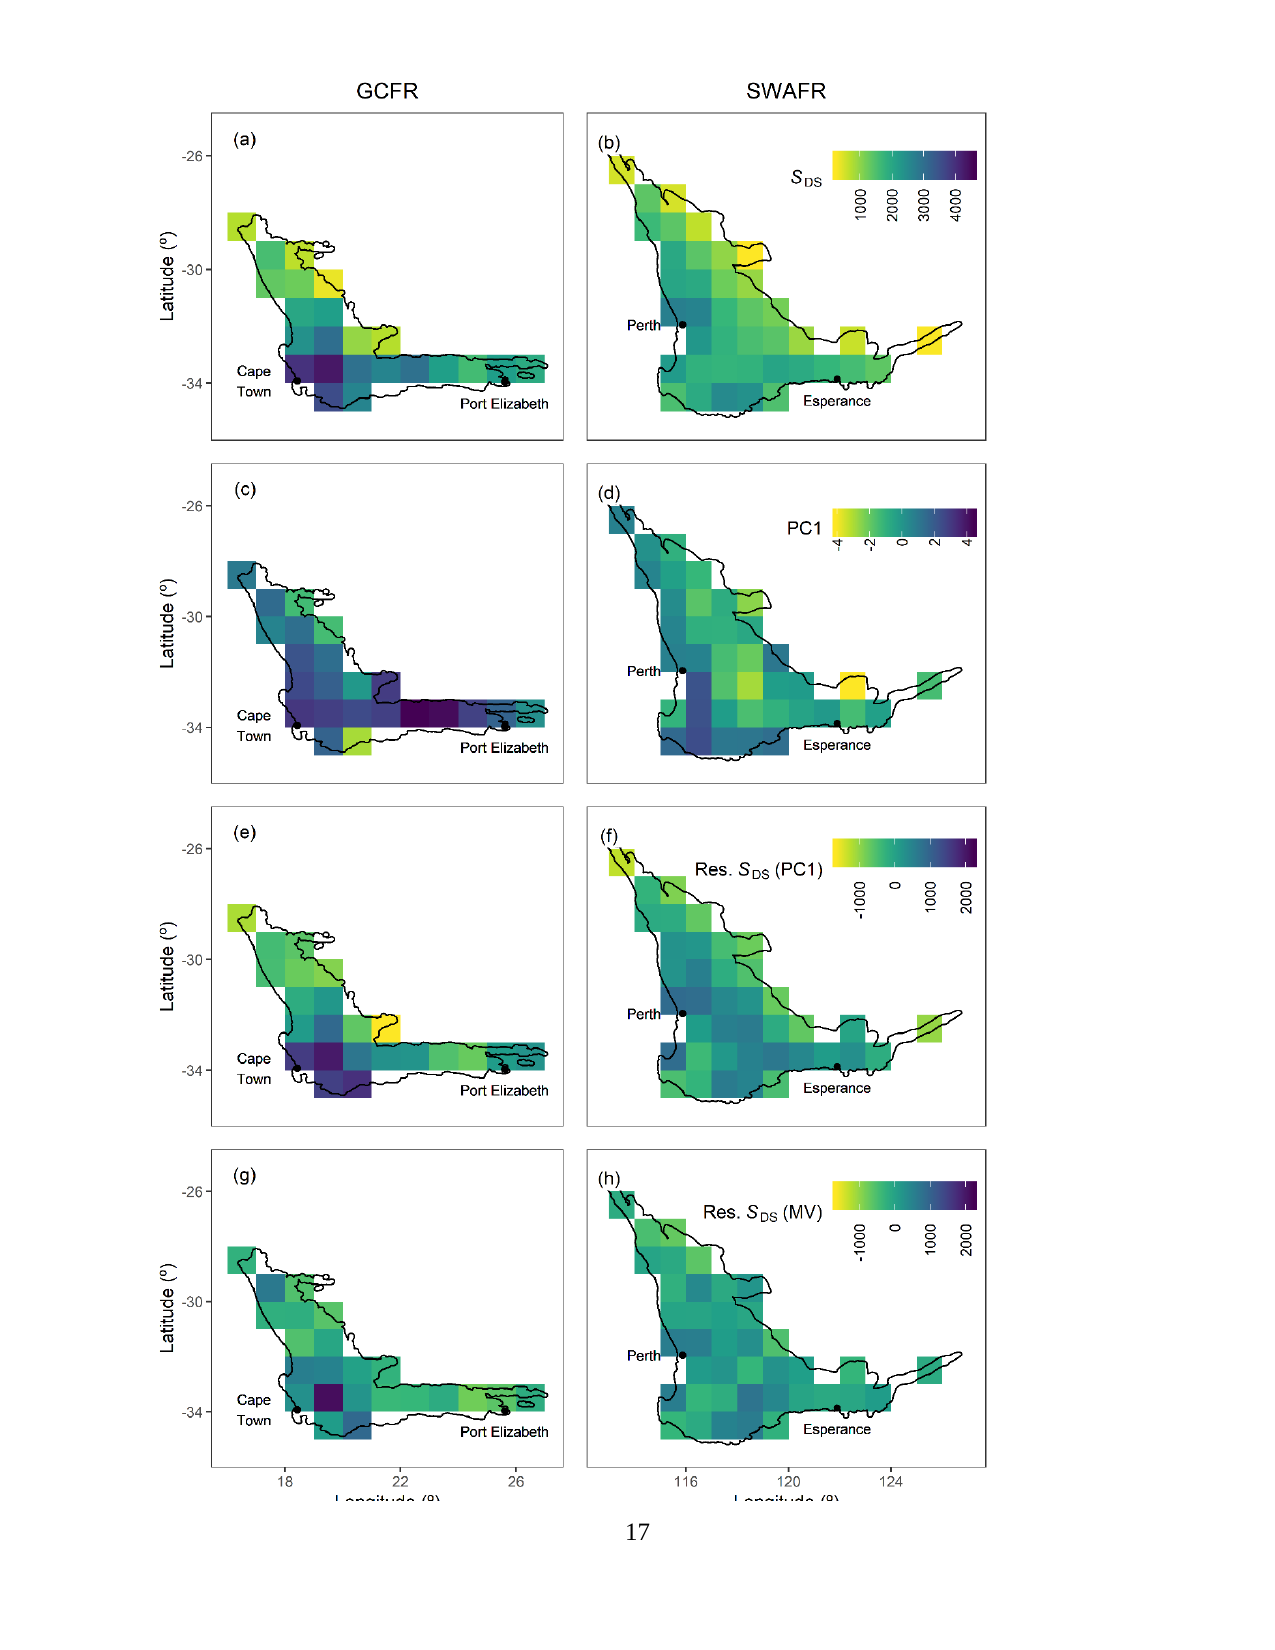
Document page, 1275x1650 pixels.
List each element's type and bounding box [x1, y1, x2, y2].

picture [150, 73, 994, 1501]
